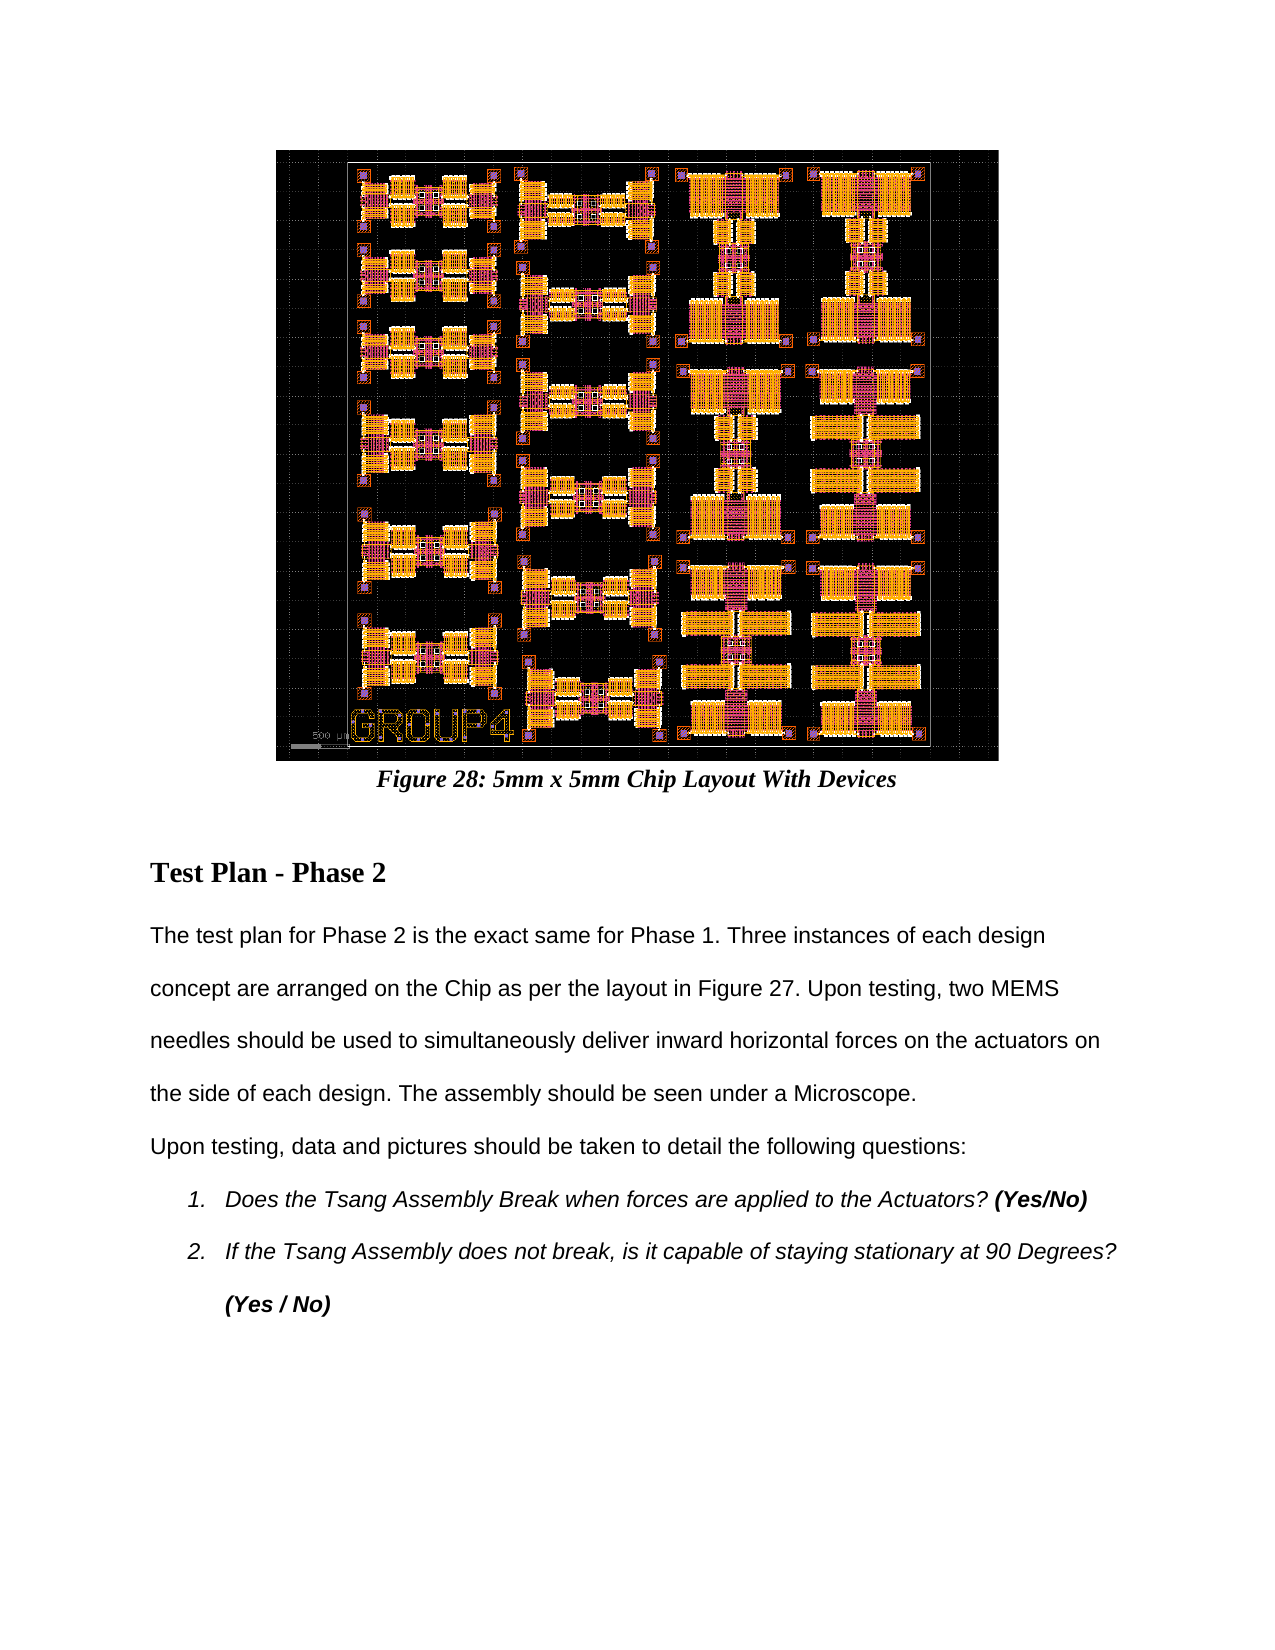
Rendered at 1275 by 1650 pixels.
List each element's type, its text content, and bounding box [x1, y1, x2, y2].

list Does the Tsang Assembly Break when forces are applied to the Actuators? (Yes/No) [187, 1186, 1125, 1212]
picture [276, 150, 999, 761]
text Upon testing, data and pictures should be taken to detail the following questions: [150, 1133, 1125, 1159]
subtitle Test Plan - Phase 2 [150, 855, 1125, 888]
text Figure 28: 5mm x 5mm Chip Layout With Devices [150, 764, 1125, 793]
text The test plan for Phase 2 is the exact same for Phase 1. Three instances of each design concept are arranged on the Chip as per the layout in Figure 27. Upon testing, two MEMS needles should be used to simultaneously deliver inward horizontal forces on the actuators on the side of each design. The assembly should be seen under a Microscope. [150, 922, 1125, 1106]
list If the Tsang Assembly does not break, is it capable of staying stationary at 90 Degrees? (Yes / No) [187, 1238, 1125, 1317]
